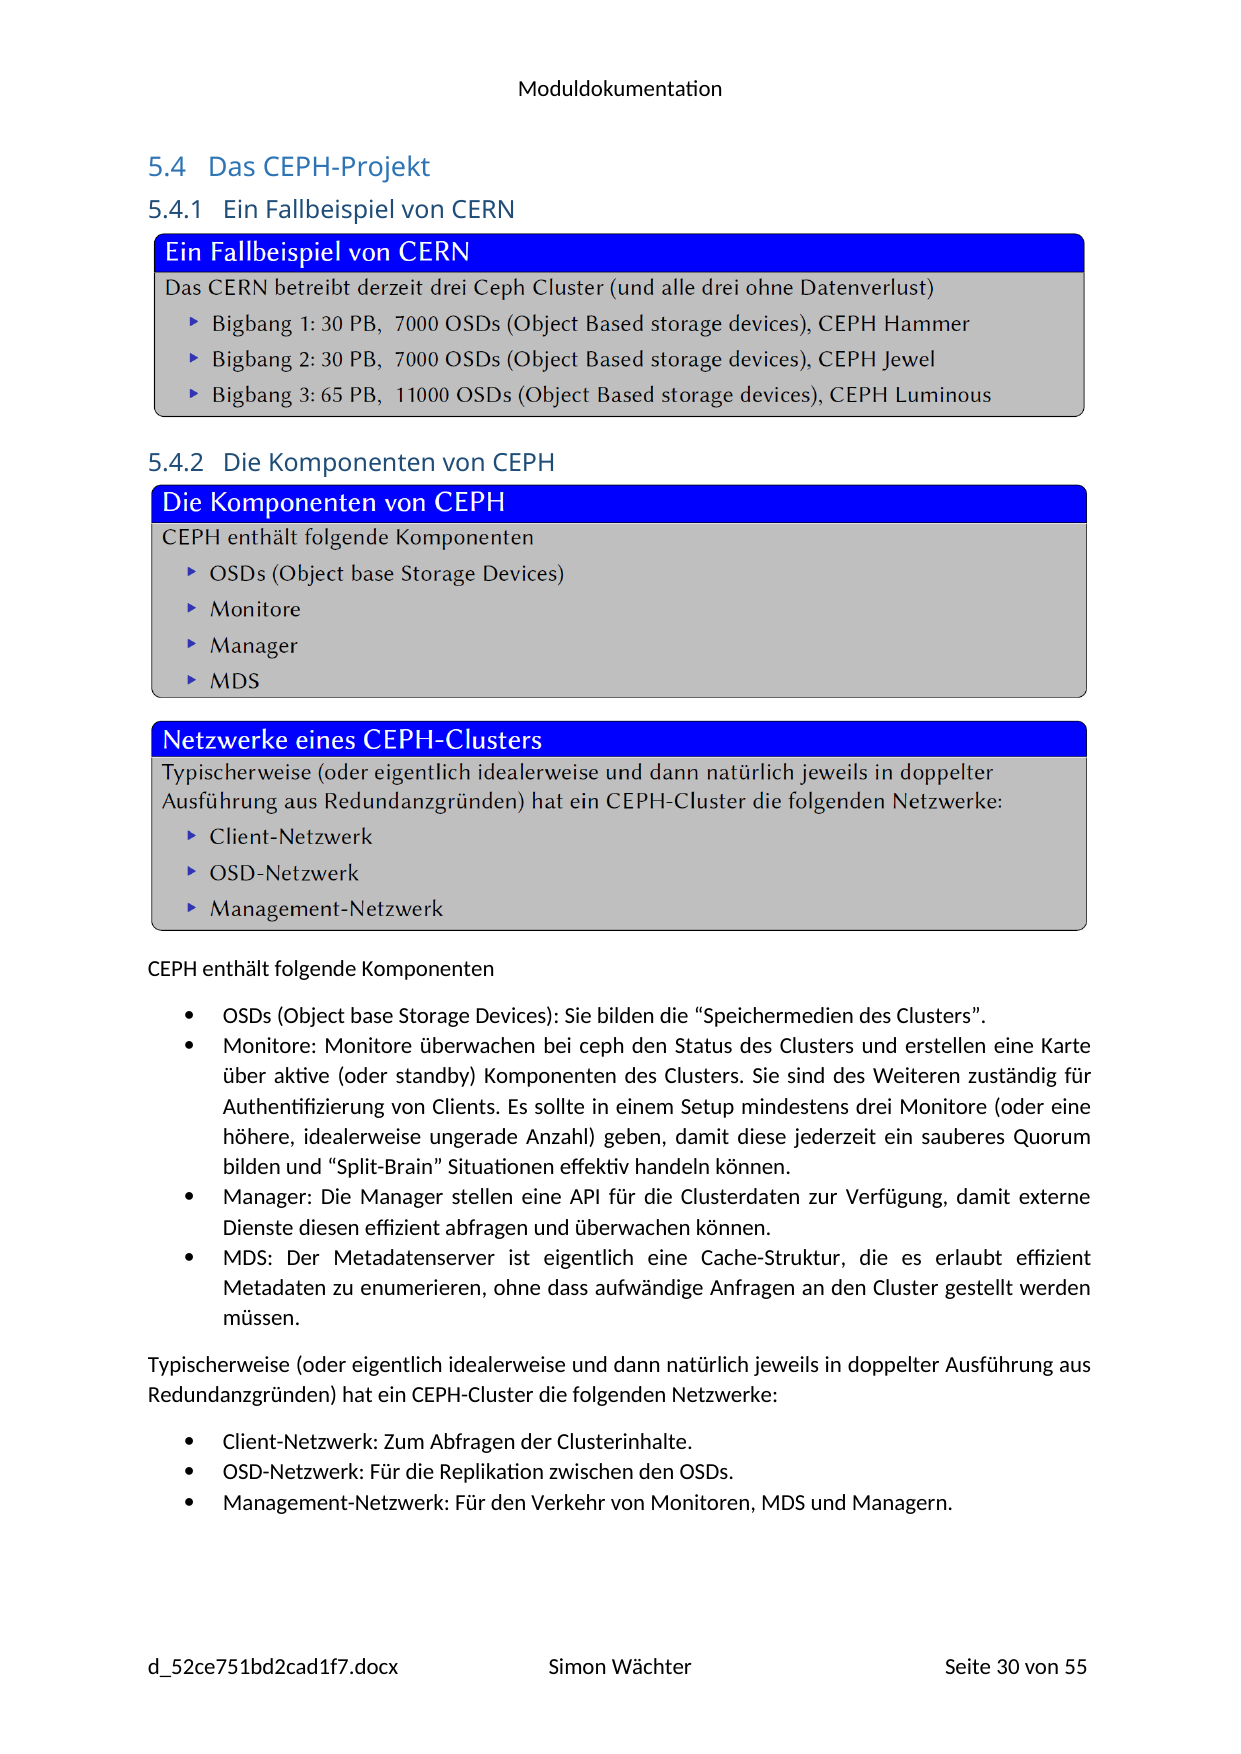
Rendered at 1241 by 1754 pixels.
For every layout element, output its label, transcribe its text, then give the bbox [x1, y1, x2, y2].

list OSDs (Object base Storage Devices): Sie bilden die “Speichermedien des Clusters”. [185, 1001, 1093, 1029]
list MDS: Der Metadatenserver ist eigentlich eine Cache-Struktur, die es erlaubt effizient Metadaten zu enumerieren, ohne dass aufwändige Anfragen an den Cluster gestellt werden müssen. [185, 1243, 1093, 1331]
text Typischerweise (oder eigentlich idealerweise und dann natürlich jeweils in doppelter Ausführung aus Redundanzgründen) hat ein CEPH-Cluster die folgenden Netzwerke: [148, 1350, 1093, 1408]
list Monitore: Monitore überwachen bei ceph den Status des Clusters und erstellen eine Karte über aktive (oder standby) Komponenten des Clusters. Sie sind des Weiteren zuständig für Authentifizierung von Clients. Es sollte in einem Setup mindestens drei Monitore (oder eine höhere, idealerweise ungerade Anzahl) geben, damit diese jederzeit ein sauberes Quorum bilden und “Split-Brain” Situationen effektiv handeln können. [185, 1031, 1093, 1180]
list Management-Netzwerk: Für den Verkehr von Monitoren, MDS und Managern. [185, 1488, 1093, 1516]
text CEPH enthält folgende Komponenten [148, 954, 1093, 982]
subtitle Ein Fallbeispiel von CERN [148, 192, 1093, 226]
list Manager: Die Manager stellen eine API für die Clusterdaten zur Verfügung, damit externe Dienste diesen effizient abfragen und überwachen können. [185, 1182, 1093, 1241]
picture [147, 228, 1093, 426]
list OSD-Netzwerk: Für die Replikation zwischen den OSDs. [185, 1457, 1093, 1486]
subtitle Das CEPH-Projekt [148, 148, 1093, 184]
list Client-Netzwerk: Zum Abfragen der Clusterinhalte. [185, 1427, 1093, 1455]
subtitle Die Komponenten von CEPH [148, 444, 1093, 478]
picture [147, 481, 1093, 936]
